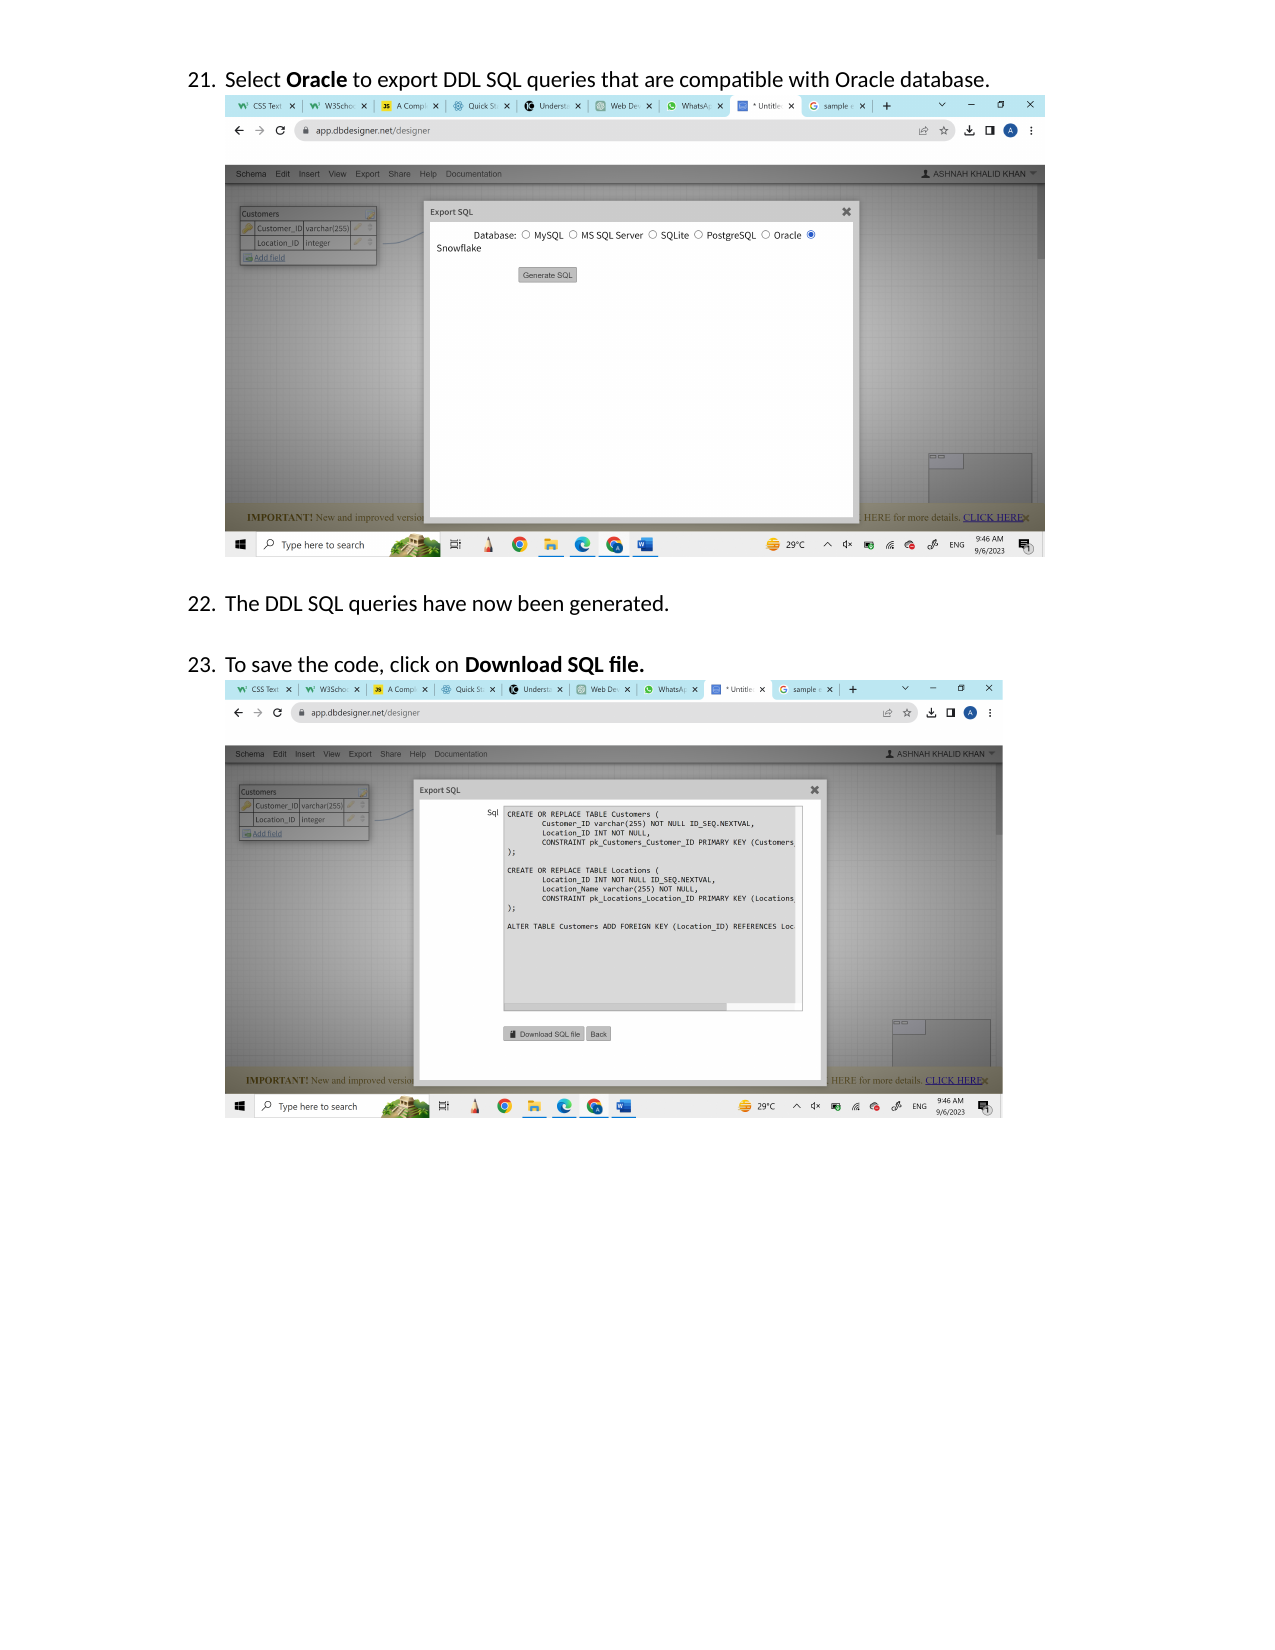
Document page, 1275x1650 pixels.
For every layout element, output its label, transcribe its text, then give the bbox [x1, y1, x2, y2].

list The DDL SQL queries have now been generated. [187, 589, 1125, 617]
picture [225, 95, 1045, 557]
picture [225, 680, 1003, 1118]
